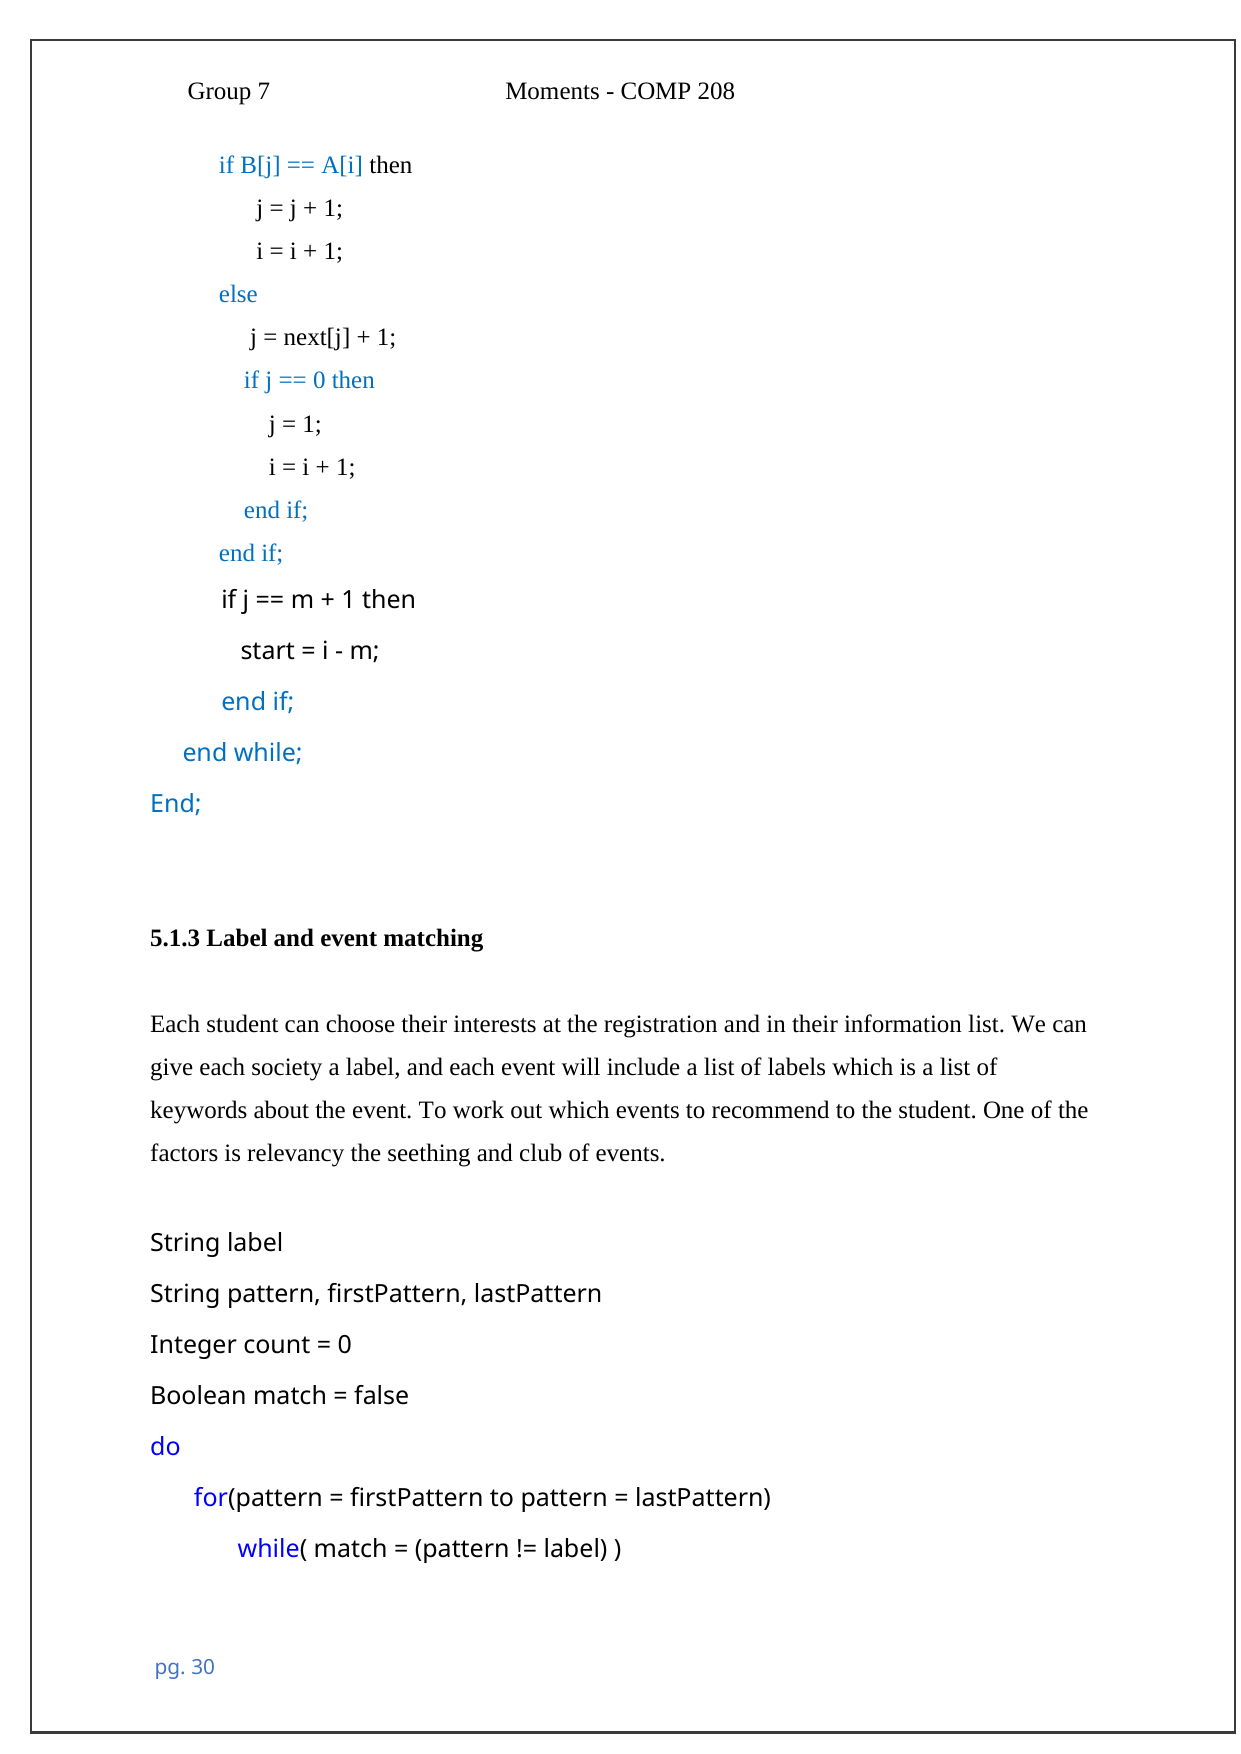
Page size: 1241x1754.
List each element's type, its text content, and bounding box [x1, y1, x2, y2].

text while( match = (pattern != label) ) [194, 1531, 1090, 1565]
text do [150, 1429, 1090, 1463]
text j = 1; [150, 409, 1090, 437]
text end if; [150, 495, 1090, 524]
text if B[j] == A[i] then [150, 150, 1090, 179]
text if j == 0 then [150, 366, 1090, 394]
text End; [150, 785, 1090, 819]
text start = i - m; [150, 632, 1090, 666]
text String pattern, firstPattern, lastPattern [150, 1276, 1090, 1310]
text Each student can choose their interests at the registration and in their information list. We can give each society a label, and each event will include a list of labels which is a list of keywords about the event. To work out which events to recommend to the student. One of the factors is relevancy the seething and club of events. [150, 1009, 1090, 1167]
text String label [150, 1224, 1090, 1259]
text for(pattern = firstPattern to pattern = lastPattern) [150, 1480, 1090, 1514]
text Boolean match = false [150, 1378, 1090, 1412]
text end if; [150, 538, 1090, 567]
text i = i + 1; [150, 452, 1090, 481]
text j = j + 1; [150, 193, 1090, 222]
text end while; [150, 734, 1090, 768]
text end if; [150, 683, 1090, 717]
text if j == m + 1 then [150, 581, 1090, 615]
text i = i + 1; [150, 236, 1090, 265]
text j = next[j] + 1; [150, 322, 1090, 351]
text Integer count = 0 [150, 1327, 1090, 1361]
text else [150, 279, 1090, 308]
list 5.1.3 Label and event matching [150, 923, 1090, 951]
